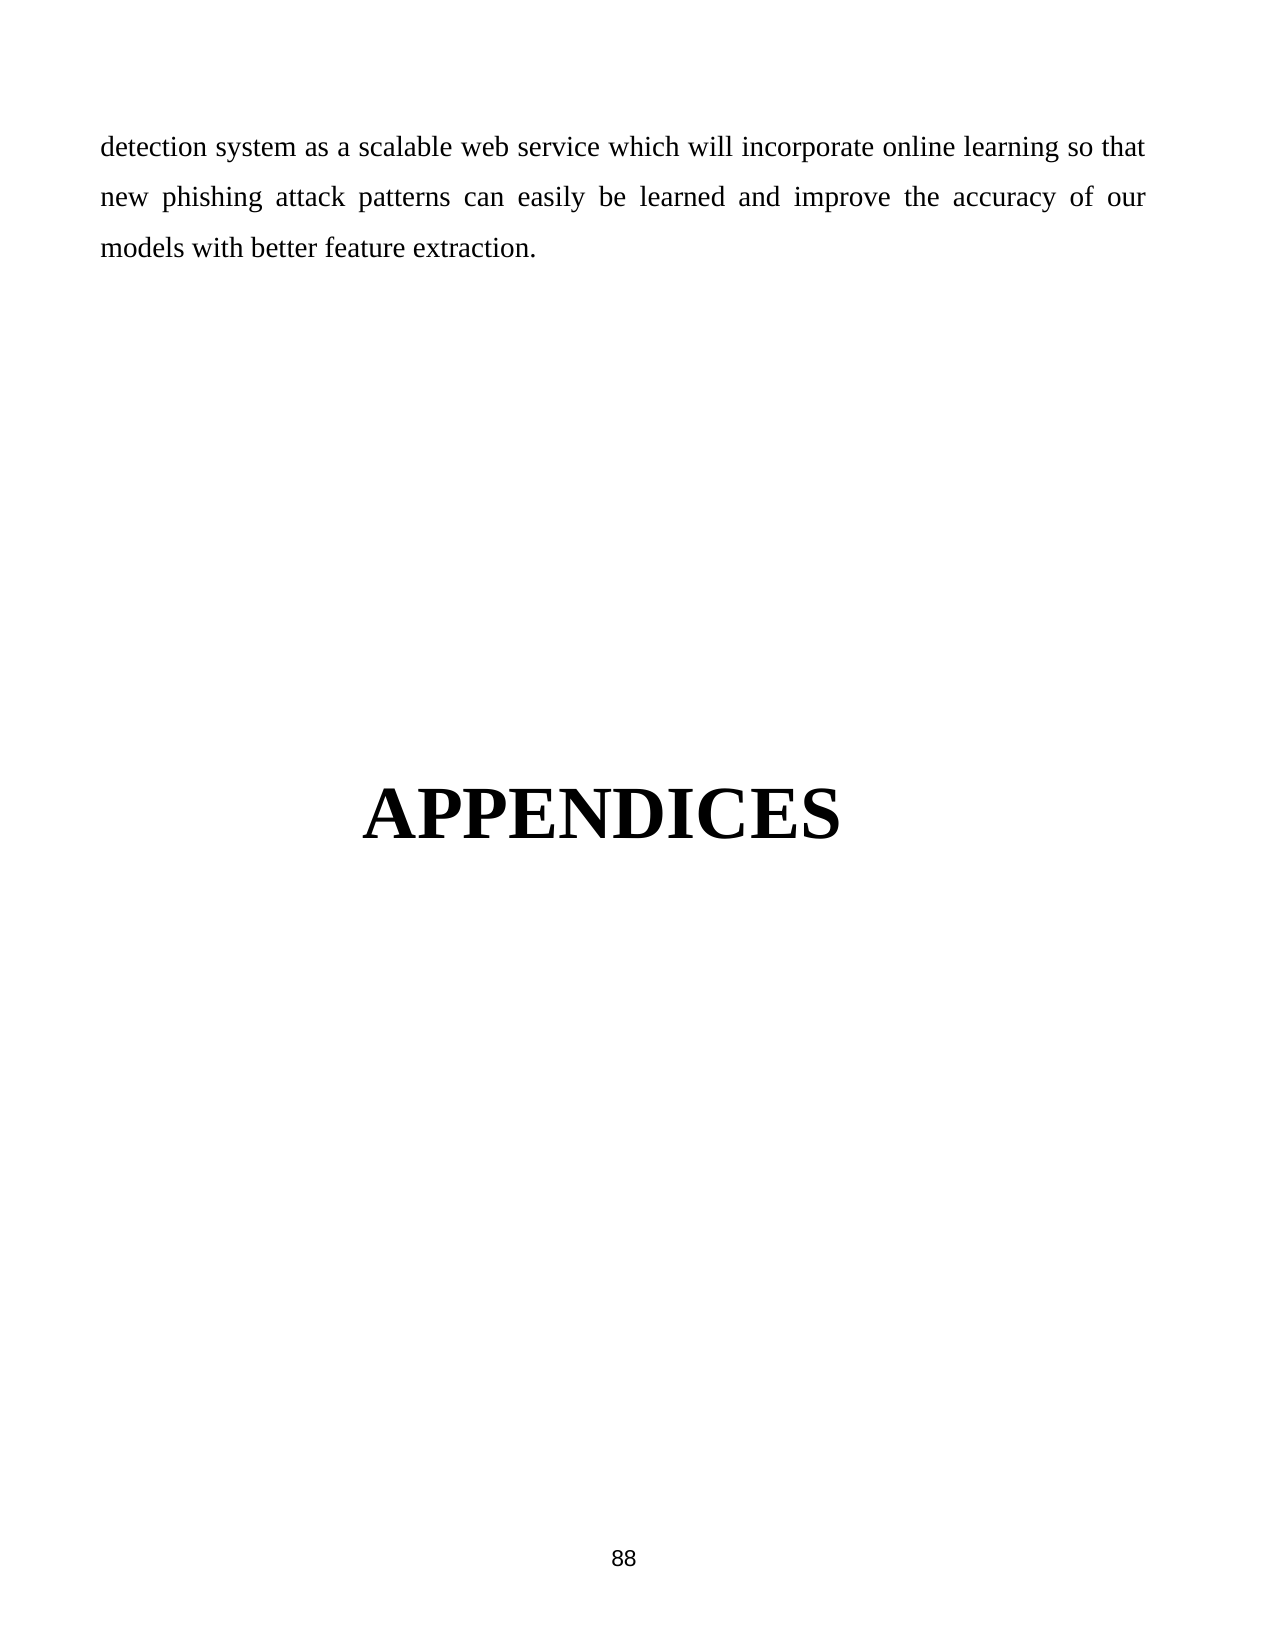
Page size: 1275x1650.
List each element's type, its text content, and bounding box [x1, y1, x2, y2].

text APPENDICES [100, 768, 1147, 854]
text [100, 129, 1147, 263]
